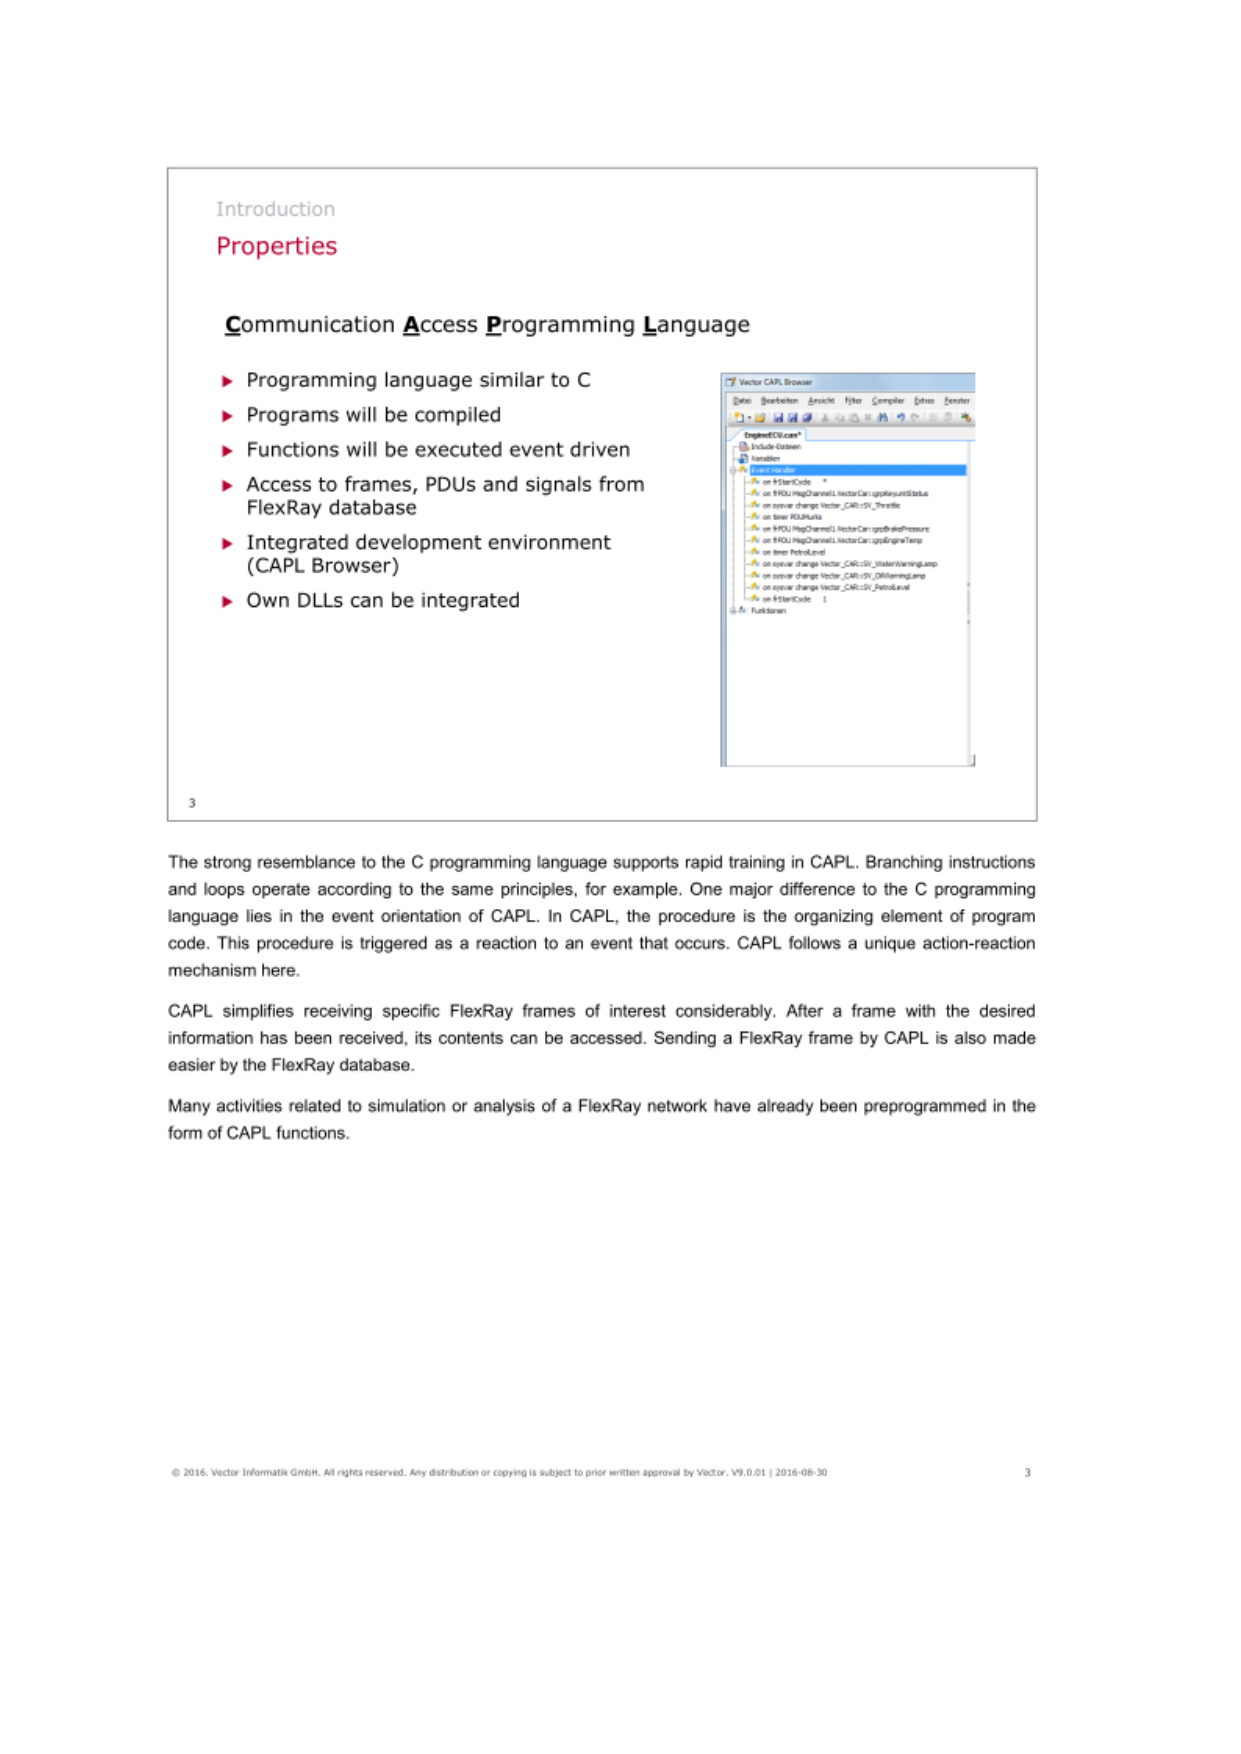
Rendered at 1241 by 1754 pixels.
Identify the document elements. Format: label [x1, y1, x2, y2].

picture [150, 150, 1060, 1495]
